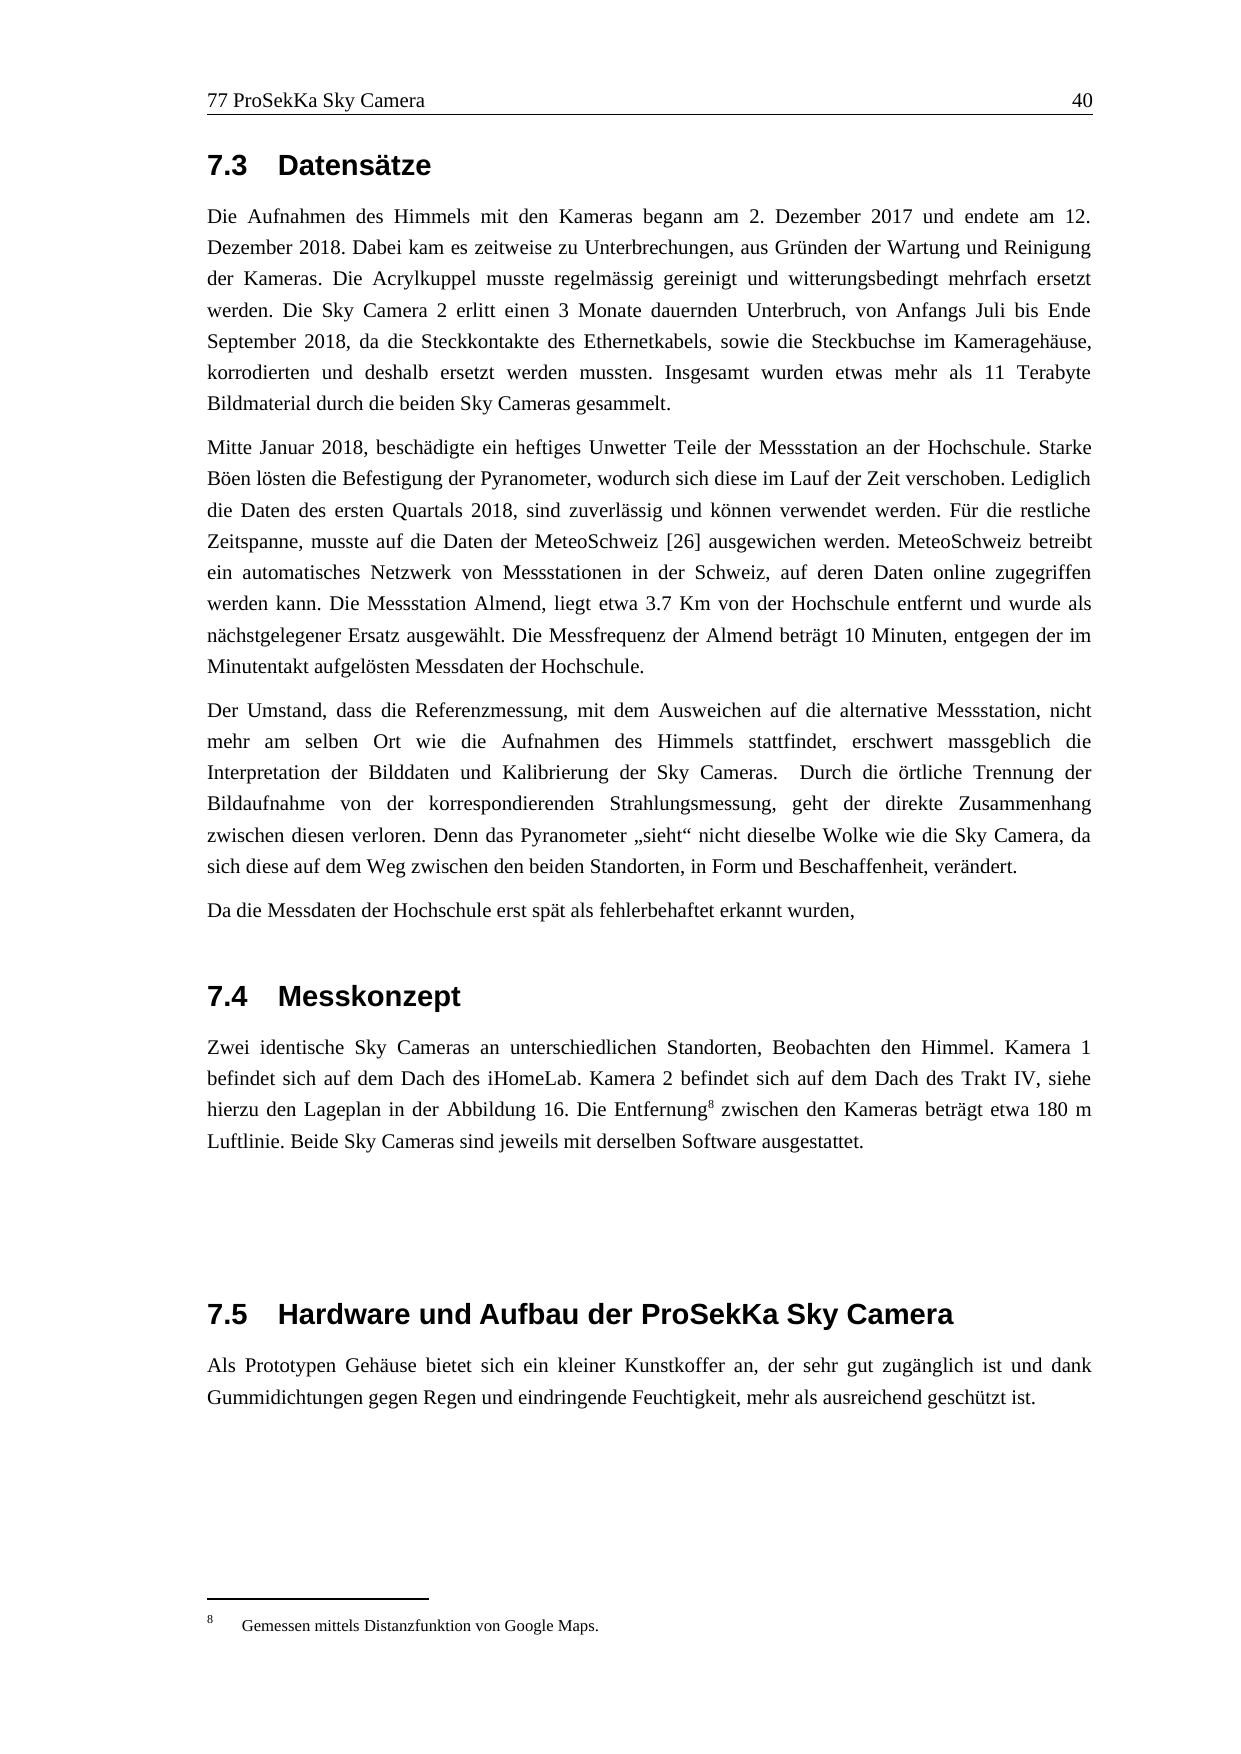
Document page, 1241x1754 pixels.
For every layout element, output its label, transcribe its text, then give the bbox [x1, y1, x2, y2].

text Zwei identische Sky Cameras an unterschiedlichen Standorten, Beobachten den Himmel. Kamera 1 befindet sich auf dem Dach des iHomeLab. Kamera 2 befindet sich auf dem Dach des Trakt IV, siehe hierzu den Lageplan in der Abbildung 16. Die Entfernung zwischen den Kameras beträgt etwa 180 m Luftlinie. Beide Sky Cameras sind jeweils mit derselben Software ausgestattet. [207, 1035, 1093, 1153]
text Die Aufnahmen des Himmels mit den Kameras begann am 2. Dezember 2017 und endete am 12. Dezember 2018. Dabei kam es zeitweise zu Unterbrechungen, aus Gründen der Wartung und Reinigung der Kameras. Die Acrylkuppel musste regelmässig gereinigt und witterungsbedingt mehrfach ersetzt werden. Die Sky Camera 2 erlitt einen 3 Monate dauernden Unterbruch, von Anfangs Juli bis Ende September 2018, da die Steckkontakte des Ethernetkabels, sowie die Steckbuchse im Kameragehäuse, korrodierten und deshalb ersetzt werden mussten. Insgesamt wurden etwas mehr als 11 Terabyte Bildmaterial durch die beiden Sky Cameras gesammelt. [207, 204, 1093, 415]
text Mitte Januar 2018, beschädigte ein heftiges Unwetter Teile der Messstation an der Hochschule. Starke Böen lösten die Befestigung der Pyranometer, wodurch sich diese im Lauf der Zeit verschoben. Lediglich die Daten des ersten Quartals 2018, sind zuverlässig und können verwendet werden. Für die restliche Zeitspanne, musste auf die Daten der MeteoSchweiz [26] ausgewichen werden. MeteoSchweiz betreibt ein automatisches Netzwerk von Messstationen in der Schweiz, auf deren Daten online zugegriffen werden kann. Die Messstation Almend, liegt etwa 3.7 Km von der Hochschule entfernt und wurde als nächstgelegener Ersatz ausgewählt. Die Messfrequenz der Almend beträgt 10 Minuten, entgegen der im Minutentakt aufgelösten Messdaten der Hochschule. [207, 435, 1093, 678]
subtitle Datensätze [207, 148, 1093, 181]
text Der Umstand, dass die Referenzmessung, mit dem Ausweichen auf die alternative Messstation, nicht mehr am selben Ort wie die Aufnahmen des Himmels stattfindet, erschwert massgeblich die Interpretation der Bilddaten und Kalibrierung der Sky Cameras. Durch die örtliche Trennung der Bildaufnahme von der korrespondierenden Strahlungsmessung, geht der direkte Zusammenhang zwischen diesen verloren. Denn das Pyranometer „sieht“ nicht dieselbe Wolke wie die Sky Camera, da sich diese auf dem Weg zwischen den beiden Standorten, in Form und Beschaffenheit, verändert. [207, 697, 1093, 878]
text Als Prototypen Gehäuse bietet sich ein kleiner Kunstkoffer an, der sehr gut zugänglich ist und dank Gummidichtungen gegen Regen und eindringende Feuchtigkeit, mehr als ausreichend geschützt ist. [207, 1353, 1093, 1409]
subtitle Messkonzept [207, 979, 1093, 1012]
subtitle Hardware und Aufbau der ProSekKa Sky Camera [207, 1297, 1093, 1331]
text Da die Messdaten der Hochschule erst spät als fehlerbehaftet erkannt wurden, [207, 897, 1093, 922]
